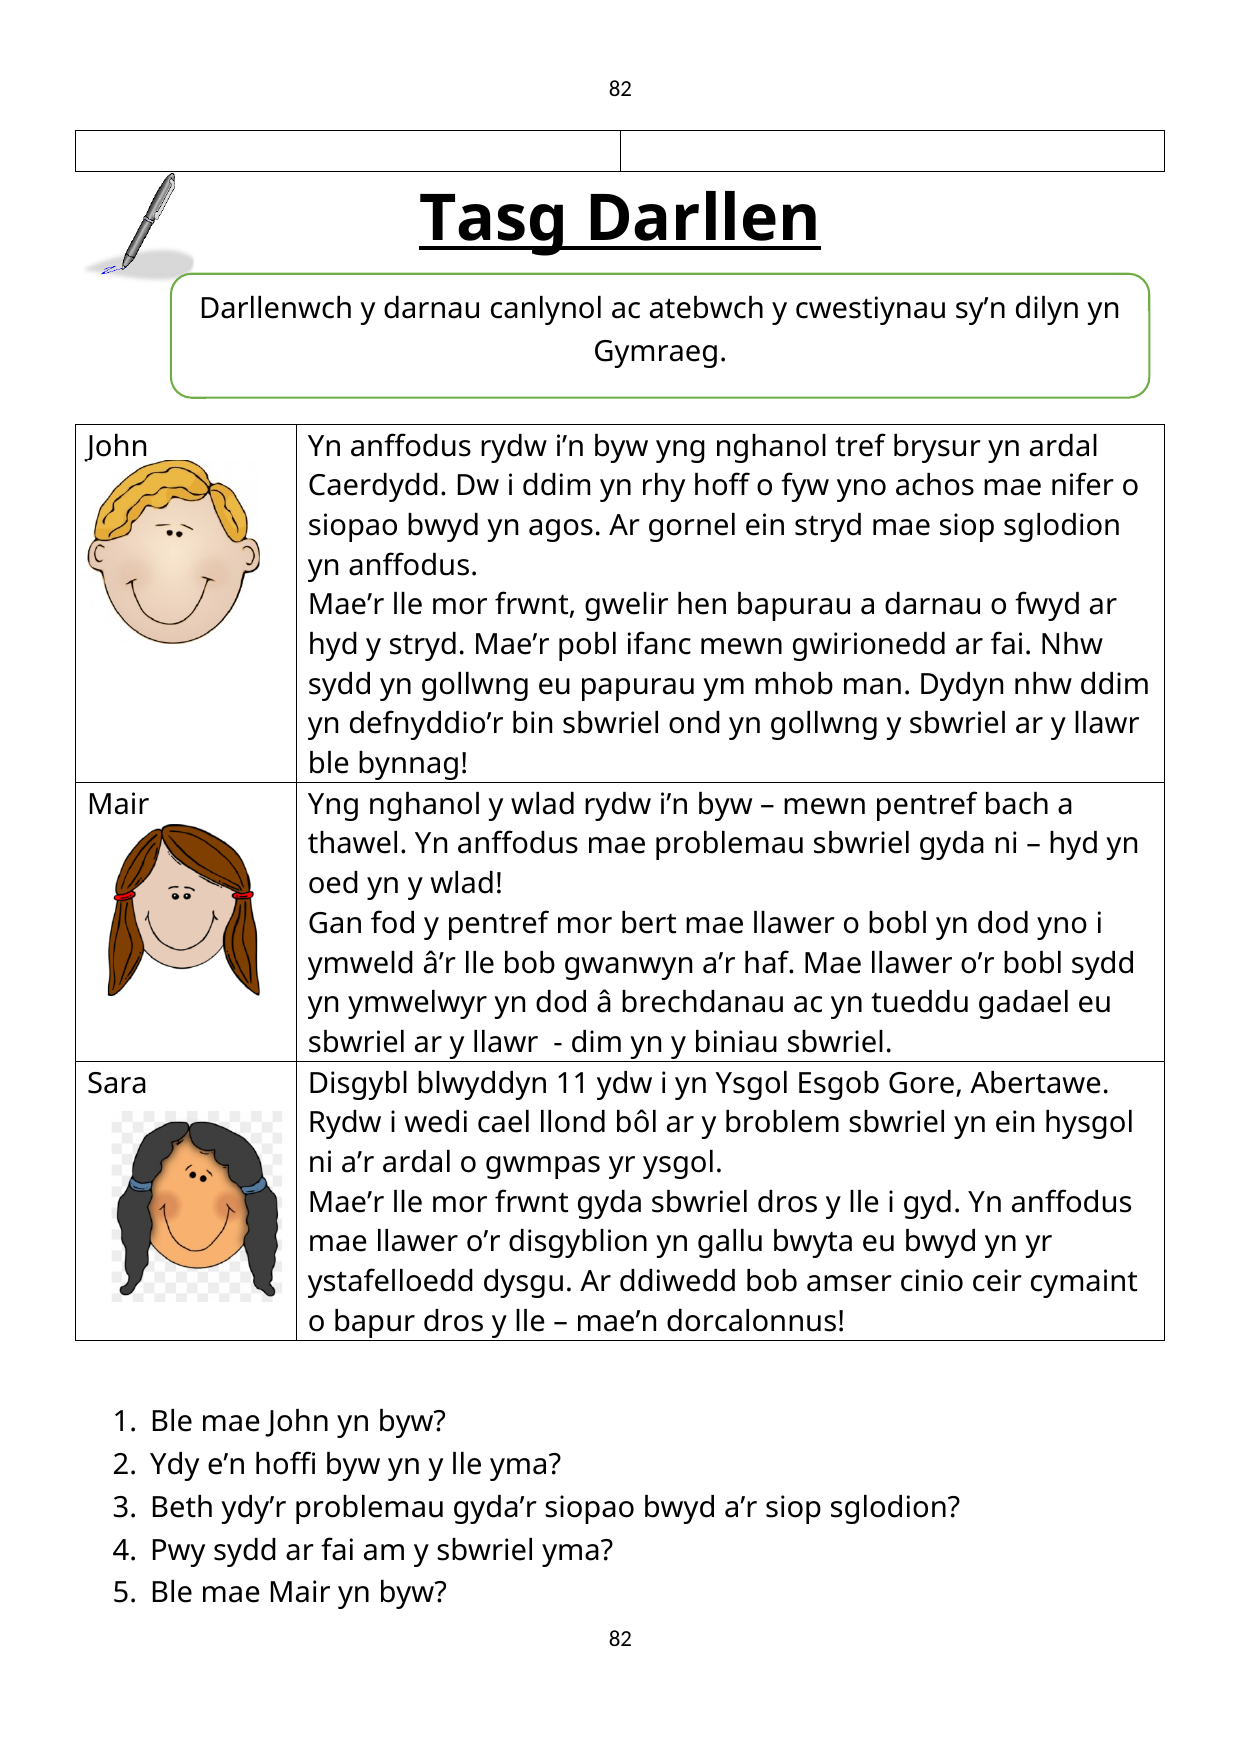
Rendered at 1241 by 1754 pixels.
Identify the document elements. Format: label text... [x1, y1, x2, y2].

table_cell Yng nghanol y wlad rydw i’n byw – mewn pentref bach a thawel. Yn anffodus mae problemau sbwriel gyda ni – hyd yn oed yn y wlad! Gan fod y pentref mor bert mae llawer o bobl yn dod yno i ymweld â’r lle bob gwanwyn a’r haf. Mae llawer o’r bobl sydd yn ymwelwyr yn dod â brechdanau ac yn tueddu gadael eu sbwriel ar y llawr - dim yn y biniau sbwriel. [297, 783, 1164, 1061]
table_header John [76, 425, 296, 782]
table_cell Disgybl blwyddyn 11 ydw i yn Ysgol Esgob Gore, Abertawe. Rydw i wedi cael llond bôl ar y broblem sbwriel yn ein hysgol ni a’r ardal o gwmpas yr ysgol. Mae’r lle mor frwnt gyda sbwriel dros y lle i gyd. Yn anffodus mae llawer o’r disgyblion yn gallu bwyta eu bwyd yn yr ystafelloedd dysgu. Ar ddiwedd bob amser cinio ceir cymaint o bapur dros y lle – mae’n dorcalonnus! [297, 1062, 1164, 1340]
picture [87, 460, 260, 644]
list Ble mae Mair yn byw? [112, 1572, 1165, 1611]
list Pwy sydd ar fai am y sbwriel yma? [112, 1529, 1165, 1568]
table_header Yn anffodus rydw i’n byw yng nghanol tref brysur yn ardal Caerdydd. Dw i ddim yn rhy hoff o fyw yno achos mae nifer o siopao bwyd yn agos. Ar gornel ein stryd mae siop sglodion yn anffodus. Mae’r lle mor frwnt, gwelir hen bapurau a darnau o fwyd ar hyd y stryd. Mae’r pobl ifanc mewn gwirionedd ar fai. Nhw sydd yn gollwng eu papurau ym mhob man. Dydyn nhw ddim yn defnyddio’r bin sbwriel ond yn gollwng y sbwriel ar y llawr ble bynnag! [297, 425, 1164, 782]
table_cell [621, 131, 1164, 171]
list Ble mae John yn byw? [112, 1400, 1165, 1440]
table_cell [76, 131, 620, 171]
picture [75, 173, 202, 287]
list Ydy e’n hoffi byw yn y lle yma? [112, 1443, 1165, 1483]
picture [107, 824, 260, 996]
list Beth ydy’r problemau gyda’r siopao bwyd a’r siop sglodion? [112, 1486, 1165, 1526]
table_cell Mair [76, 783, 296, 1061]
picture [111, 1111, 283, 1302]
text Tasg Darllen [75, 172, 1165, 259]
table_cell Sara [76, 1062, 296, 1340]
